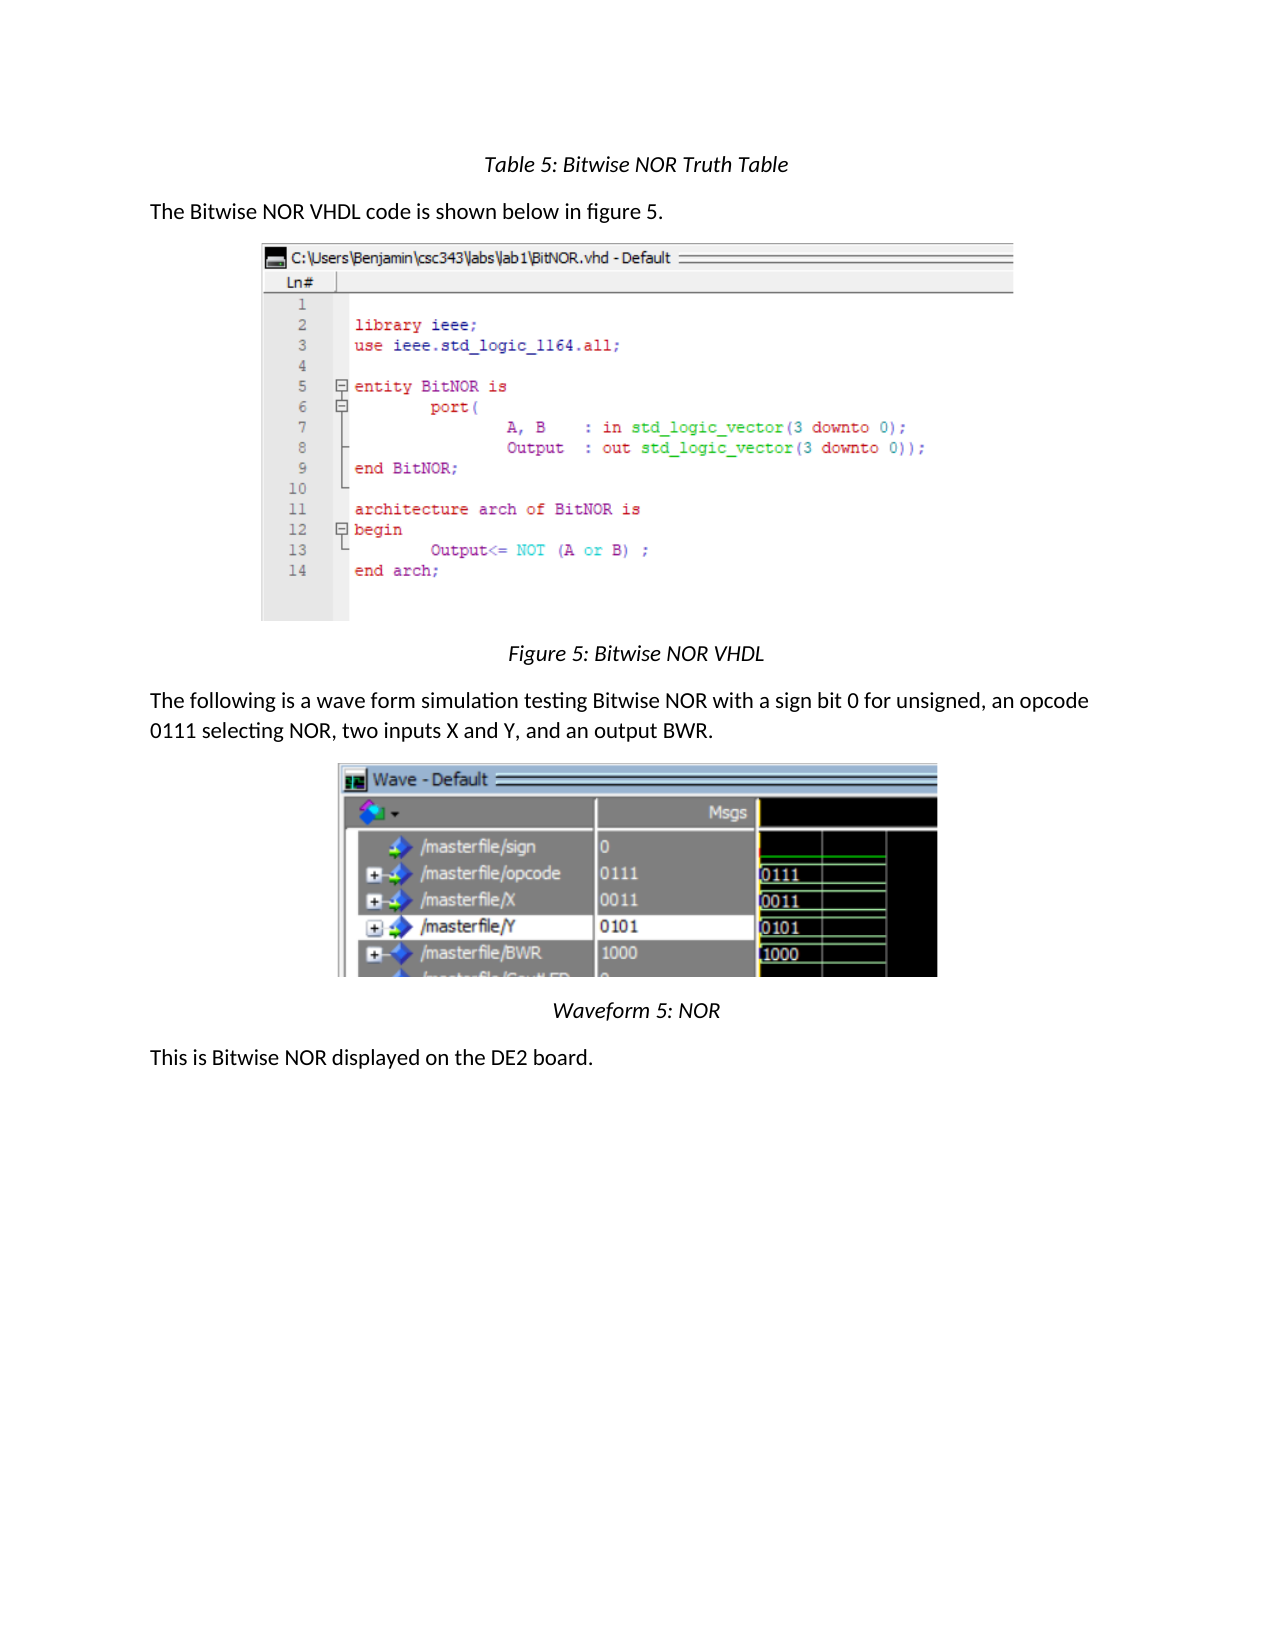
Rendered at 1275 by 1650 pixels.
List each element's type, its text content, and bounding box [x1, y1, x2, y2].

text Figure 5: Bitwise NOR VHDL [150, 639, 1125, 667]
text Table 5: Bitwise NOR Truth Table [150, 150, 1125, 178]
text Waveform 5: NOR [150, 996, 1125, 1024]
picture [261, 243, 1014, 621]
picture [337, 763, 938, 977]
text This is Bitwise NOR displayed on the DE2 board. [150, 1043, 1125, 1071]
text The following is a wave form simulation testing Bitwise NOR with a sign bit 0 for unsigned, an opcode 0111 selecting NOR, two inputs X and Y, and an output BWR. [150, 686, 1125, 744]
text The Bitwise NOR VHDL code is shown below in figure 5. [150, 197, 1125, 225]
